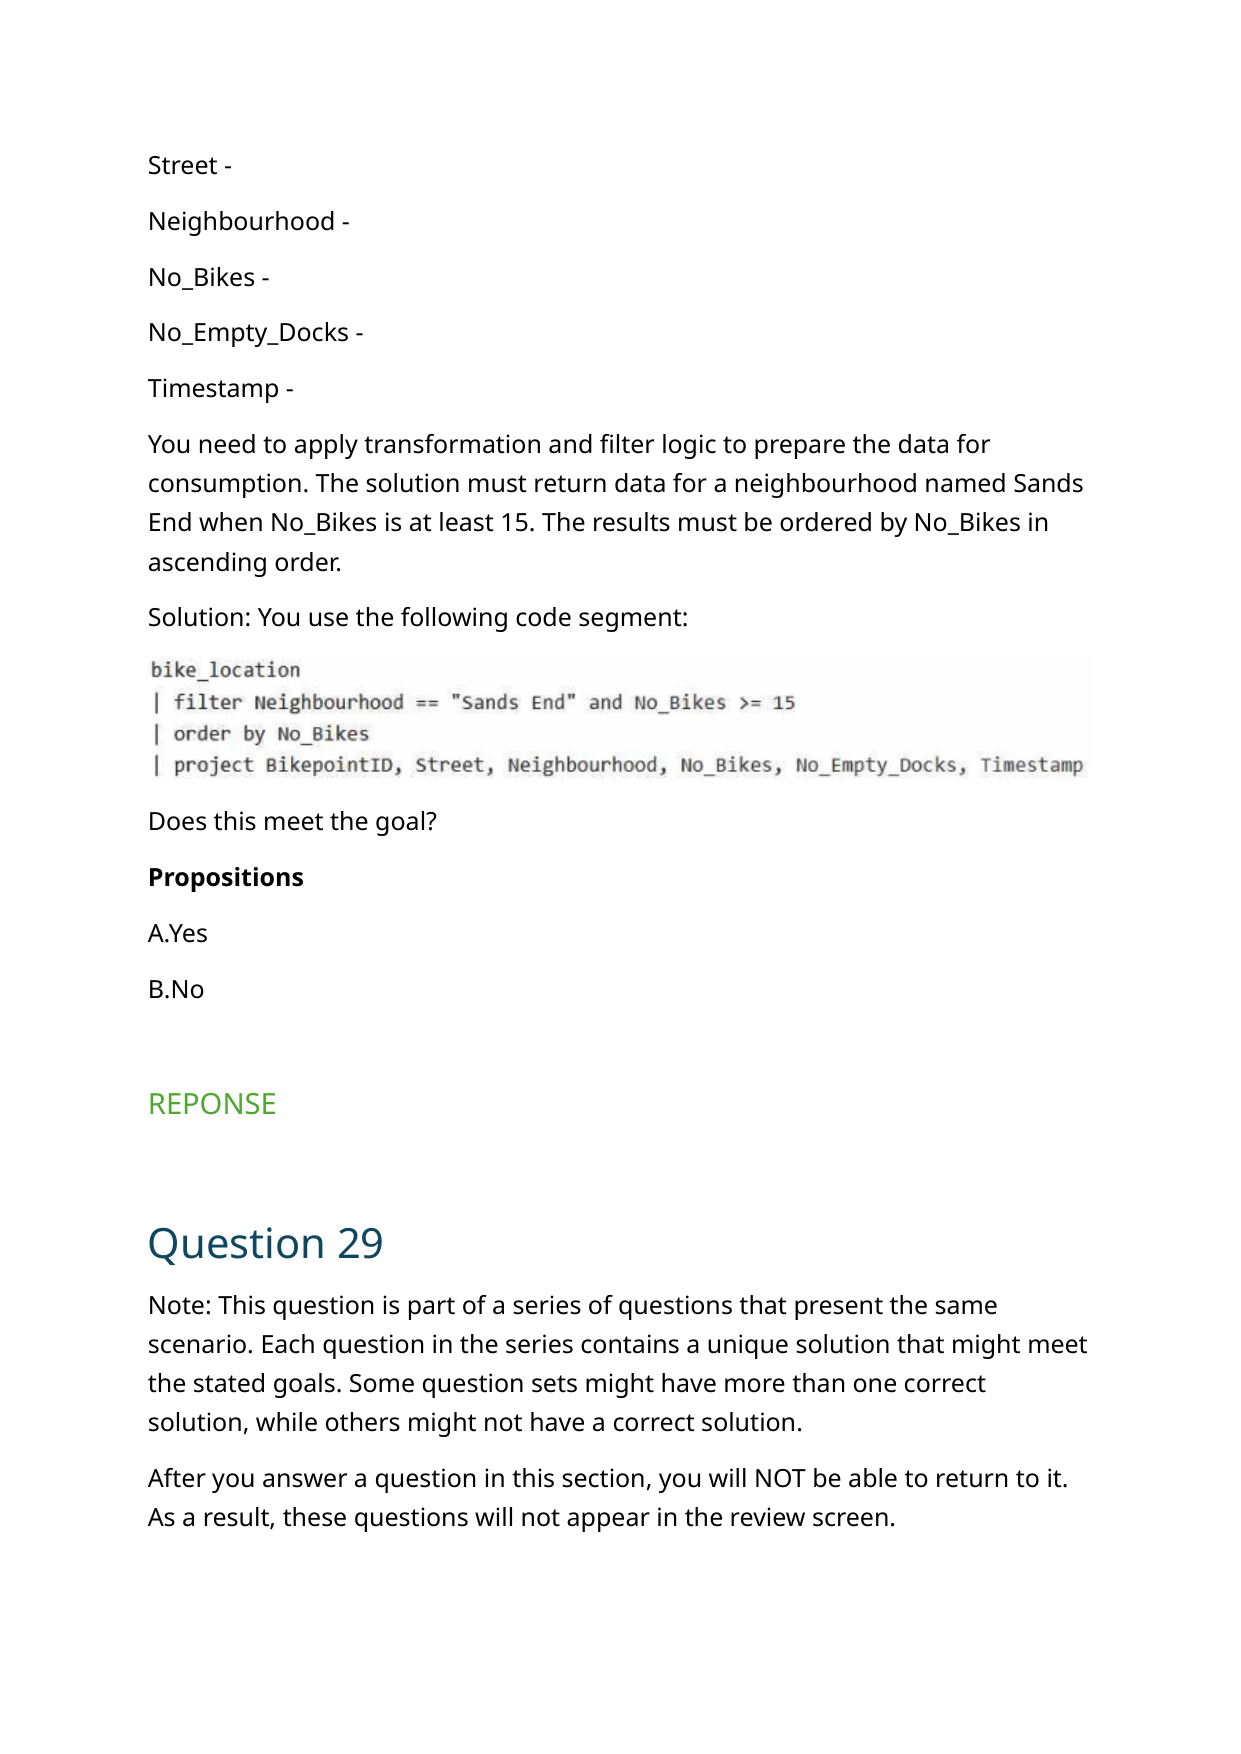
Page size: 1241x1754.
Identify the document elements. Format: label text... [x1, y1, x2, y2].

text No_Empty_Docks - [148, 315, 1093, 349]
text Does this meet the goal? [148, 804, 1093, 838]
subtitle Question 29 [148, 1214, 1093, 1271]
text You need to apply transformation and filter logic to prepare the data for consumption. The solution must return data for a neighbourhood named Sands End when No_Bikes is at least 15. The results must be ordered by No_Bikes in ascending order. [148, 427, 1093, 578]
subtitle REPONSE [148, 1083, 1093, 1123]
text Timestamp - [148, 371, 1093, 405]
text Note: This question is part of a series of questions that present the same scenario. Each question in the series contains a unique solution that might meet the stated goals. Some question sets might have more than one correct solution, while others might not have a correct solution. [148, 1287, 1093, 1439]
text A.Yes [148, 916, 1093, 950]
text Street - [148, 148, 1093, 182]
text Solution: You use the following code segment: [148, 600, 1093, 634]
text Neighbourhood - [148, 203, 1093, 237]
picture [147, 656, 1093, 783]
text Propositions [148, 860, 1093, 894]
text After you answer a question in this section, you will NOT be able to return to it. As a result, these questions will not appear in the review screen. [148, 1461, 1093, 1534]
text B.No [148, 972, 1093, 1006]
text No_Bikes - [148, 259, 1093, 293]
